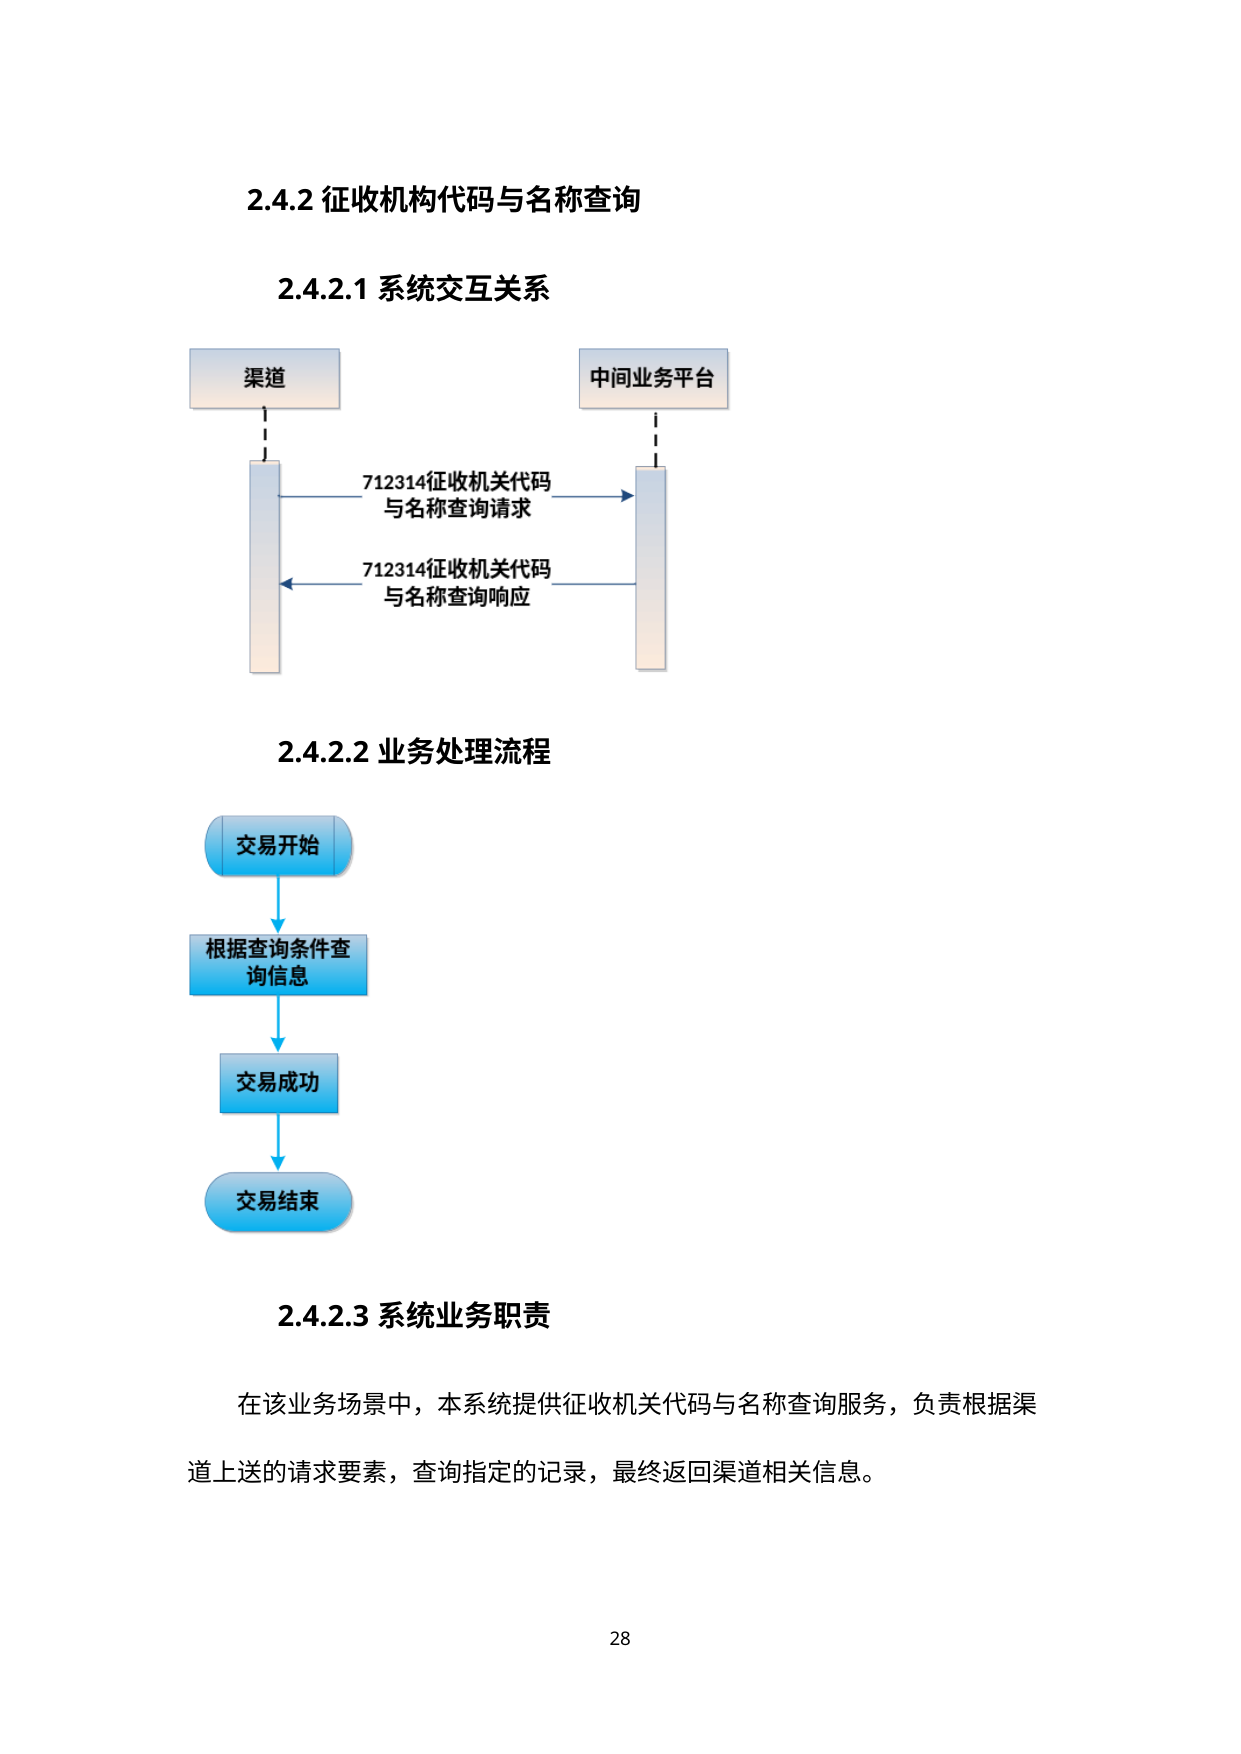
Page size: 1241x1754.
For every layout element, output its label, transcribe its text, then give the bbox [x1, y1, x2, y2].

text 在该业务场景中，本系统提供征收机关代码与名称查询服务，负责根据渠道上送的请求要素，查询指定的记录，最终返回渠道相关信息。 [187, 1369, 1053, 1505]
subtitle 系统交互关系 [277, 253, 1053, 321]
subtitle 征收机构代码与名称查询 [247, 164, 1053, 232]
subtitle 业务处理流程 [277, 716, 1053, 783]
subtitle 系统业务职责 [277, 1280, 1053, 1348]
